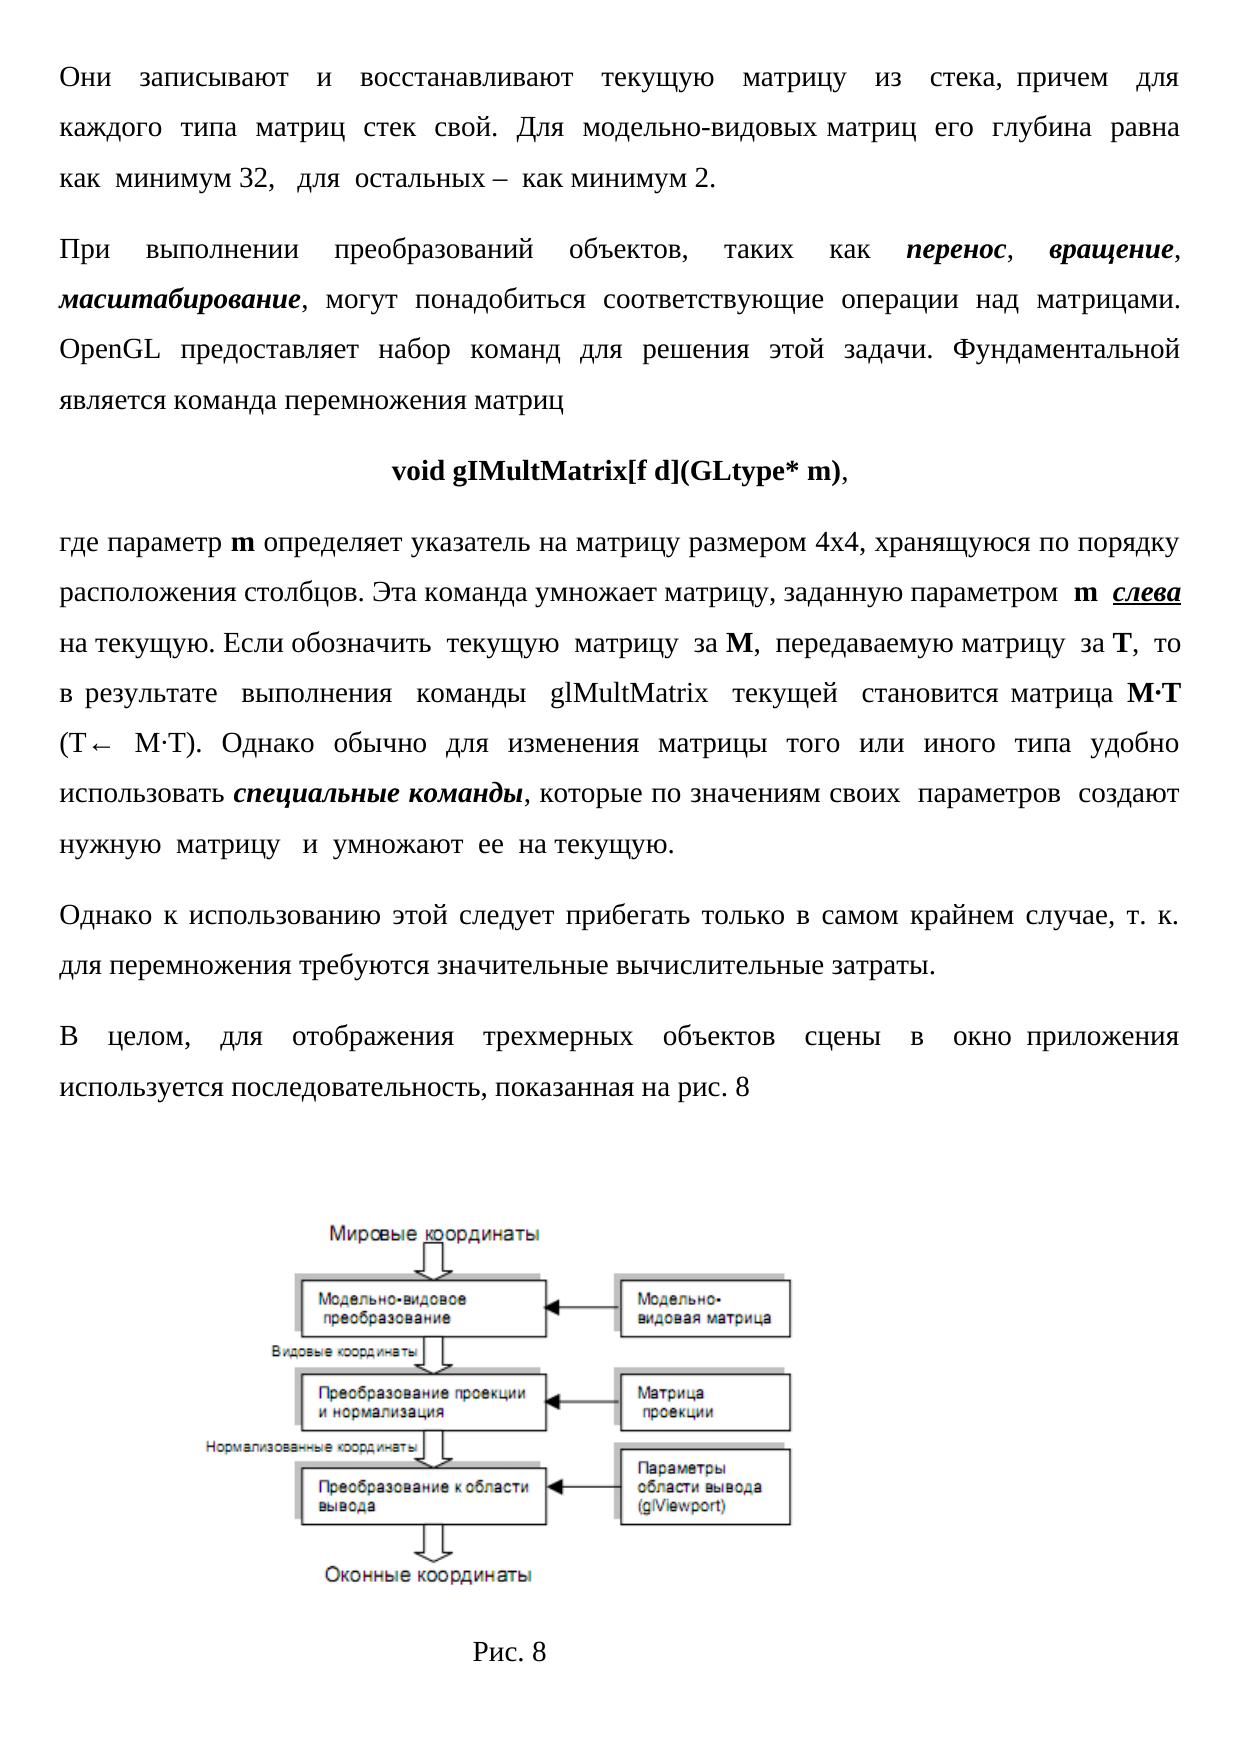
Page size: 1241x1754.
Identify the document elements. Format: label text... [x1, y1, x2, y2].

text В целом, для отображения трехмерных объектов сцены в окно приложения используется последовательность, показанная на рис. 8 [59, 1018, 1181, 1102]
text Рис. 8 [59, 1634, 1181, 1667]
text void gIMultMatrix[f d](GLtype* m), [59, 453, 1181, 486]
text При выполнении преобразований объектов, таких как перенос, вращение, масштабирование, могут понадобиться соответствующие операции над матрицами. OpenGL предоставляет набор команд для решения этой задачи. Фундаментальной является команда перемножения матриц [59, 231, 1181, 415]
picture [162, 1211, 827, 1596]
text где параметр m определяет указатель на матрицу размером 4x4, хранящуюся по порядку расположения столбцов. Эта команда умножает матрицу, заданную параметром m слева на текущую. Если обозначить текущую матрицу за М, передаваемую матрицу за T, то в результате выполнения команды glMultMatrix текущей становится матрица M∙T (T← M∙T). Однако обычно для изменения матрицы того или иного типа удобно использовать специальные команды, которые по значениям своих параметров создают нужную матрицу и умножают ее на текущую. [59, 524, 1181, 859]
text Они записывают и восстанавливают текущую матрицу из стека, причем для каждого типа матриц стек свой. Для модельно-видовых матриц его глубина равна как минимум 32, для остальных – как минимум 2. [59, 59, 1181, 193]
text Однако к использованию этой следует прибегать только в самом крайнем случае, т. к. для перемножения требуются значительные вычислительные затраты. [59, 897, 1181, 981]
